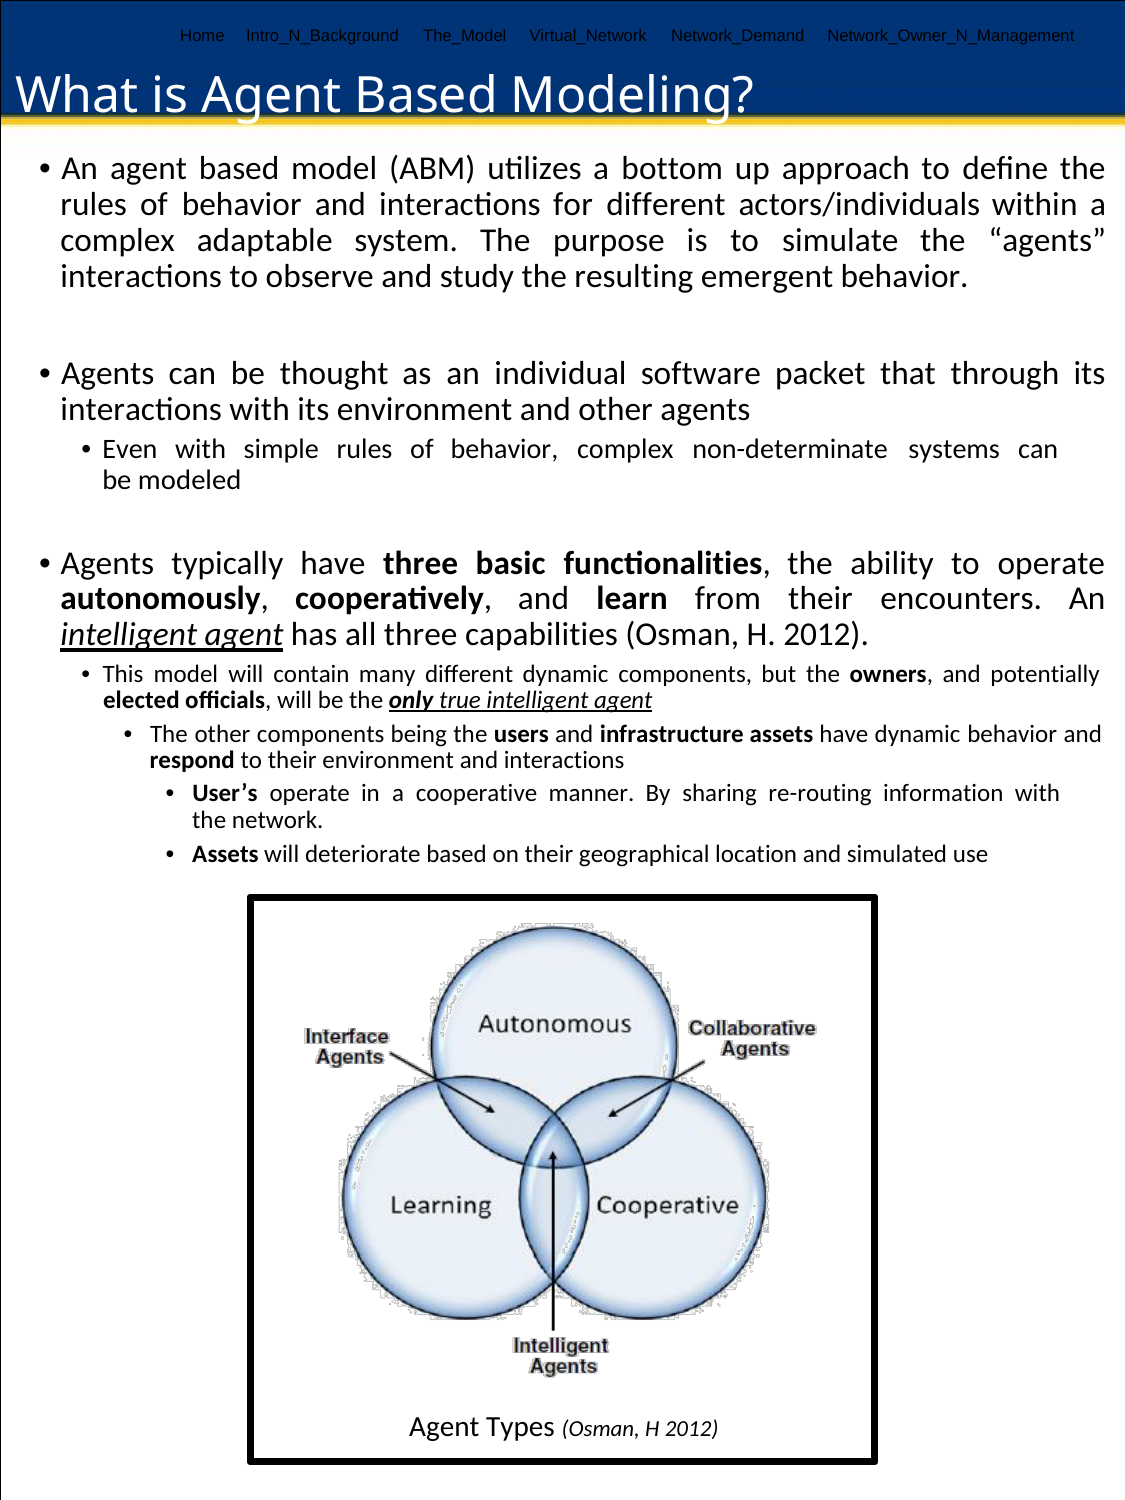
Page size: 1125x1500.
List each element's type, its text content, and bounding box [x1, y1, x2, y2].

picture [1, 1, 1125, 1500]
text • User’s operate in a cooperative manner. By sharing re-routing information with the network. [165, 780, 1104, 834]
text • Agents typically have three basic functionalities, the ability to operate autonomously, cooperatively, and learn from their encounters. An intelligent agent has all three capabilities (Osman, H. 2012). [39, 546, 1106, 654]
text • An agent based model (ABM) utilizes a bottom up approach to define the rules of behavior and interactions for different actors/individuals within a complex adaptable system. The purpose is to simulate the “agents” interactions to observe and study the resulting emergent behavior. [39, 151, 1106, 295]
text • Agents can be thought as an individual software packet that through its interactions with its environment and other agents [39, 356, 1106, 428]
text Home Intro_N_Background The_Model Virtual_Network Network_Demand Network_Owner_N_Management [180, 26, 1110, 45]
text What is Agent Based Modeling? [15, 59, 1110, 127]
text • Assets will deteriorate based on their geographical location and simulated use [165, 838, 1110, 868]
text respond to their environment and interactions [146, 748, 628, 775]
text • This model will contain many different dynamic components, but the owners, and potentially [81, 658, 1110, 688]
text • The other components being the users and infrastructure assets have dynamic behavior and [123, 718, 1110, 748]
text • Even with simple rules of behavior, complex non-determinate systems can be modeled [81, 434, 1104, 496]
text elected officials, will be the only true intelligent agent [98, 688, 657, 715]
text Agent Types (Osman, H 2012) [404, 1408, 723, 1444]
